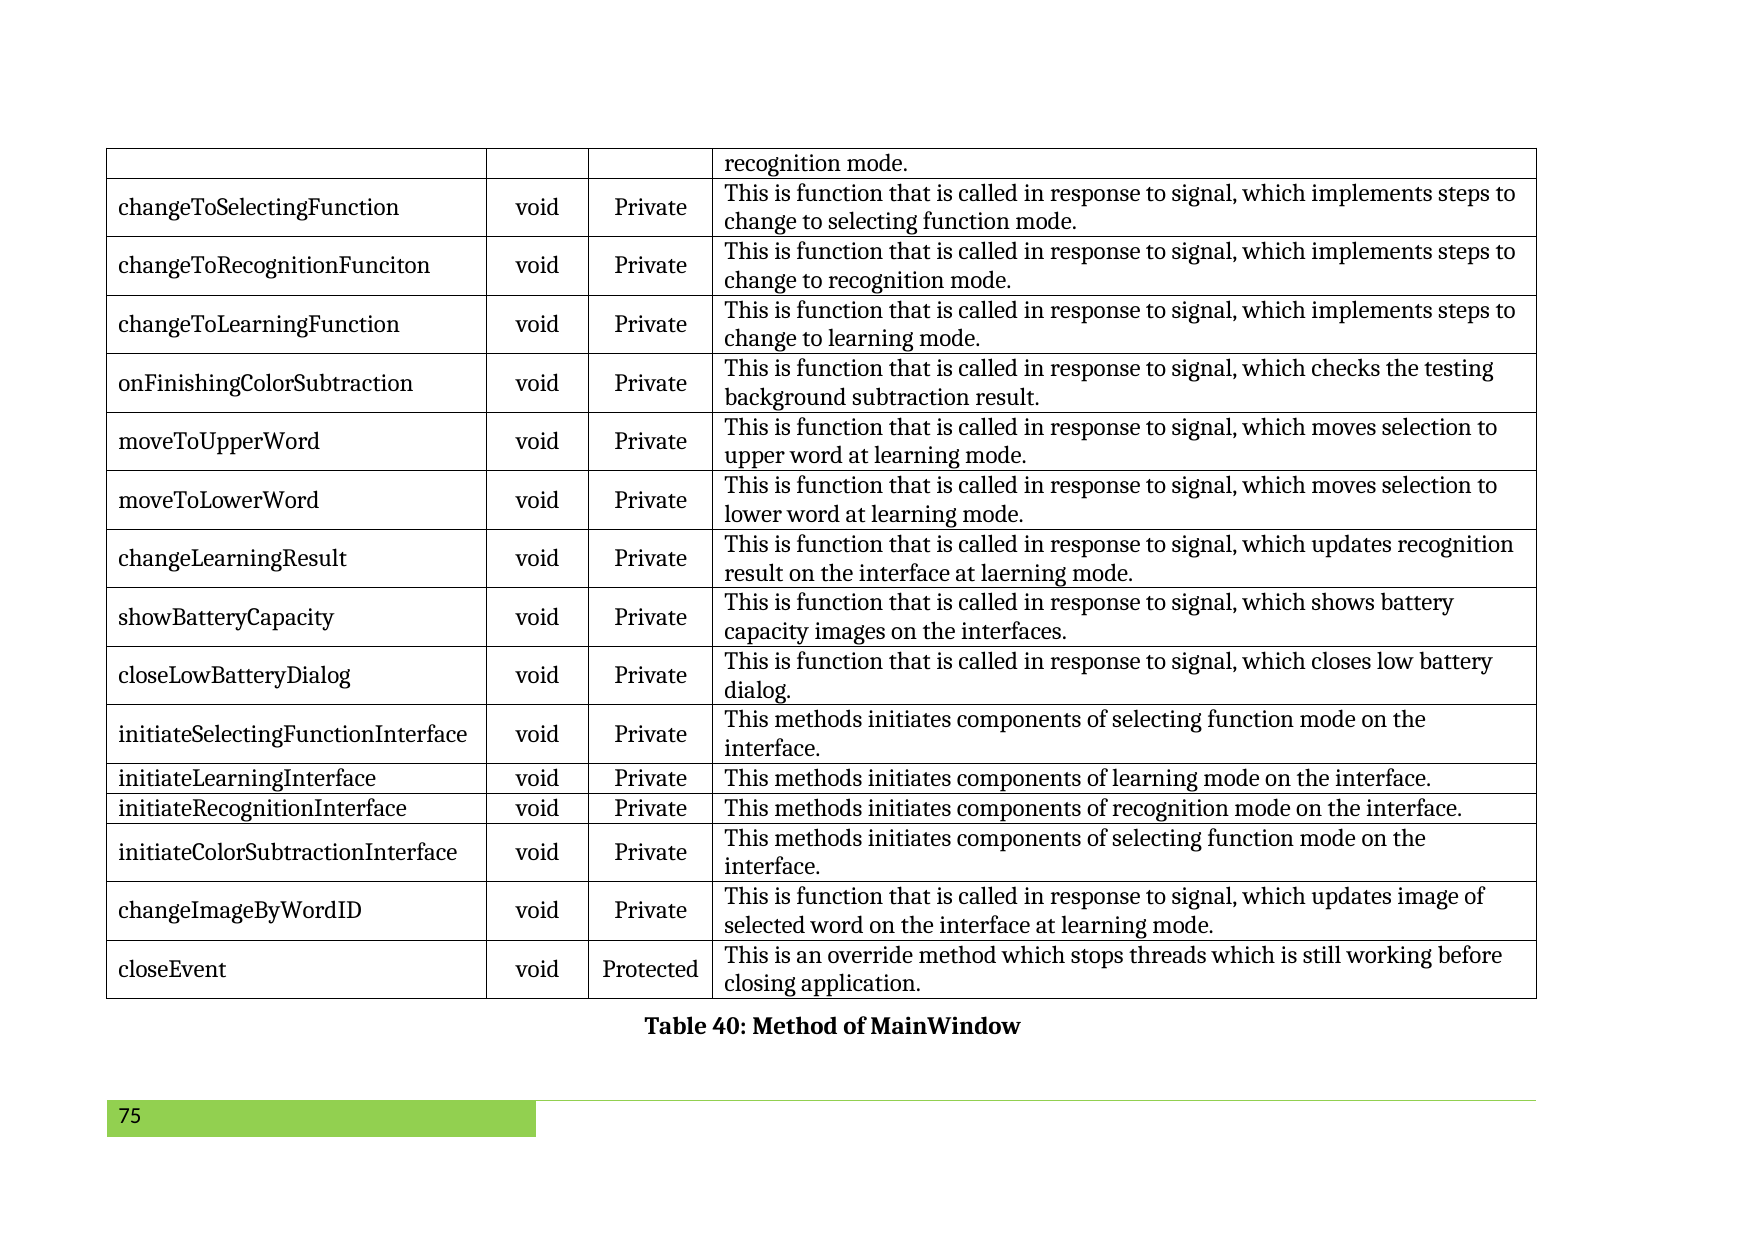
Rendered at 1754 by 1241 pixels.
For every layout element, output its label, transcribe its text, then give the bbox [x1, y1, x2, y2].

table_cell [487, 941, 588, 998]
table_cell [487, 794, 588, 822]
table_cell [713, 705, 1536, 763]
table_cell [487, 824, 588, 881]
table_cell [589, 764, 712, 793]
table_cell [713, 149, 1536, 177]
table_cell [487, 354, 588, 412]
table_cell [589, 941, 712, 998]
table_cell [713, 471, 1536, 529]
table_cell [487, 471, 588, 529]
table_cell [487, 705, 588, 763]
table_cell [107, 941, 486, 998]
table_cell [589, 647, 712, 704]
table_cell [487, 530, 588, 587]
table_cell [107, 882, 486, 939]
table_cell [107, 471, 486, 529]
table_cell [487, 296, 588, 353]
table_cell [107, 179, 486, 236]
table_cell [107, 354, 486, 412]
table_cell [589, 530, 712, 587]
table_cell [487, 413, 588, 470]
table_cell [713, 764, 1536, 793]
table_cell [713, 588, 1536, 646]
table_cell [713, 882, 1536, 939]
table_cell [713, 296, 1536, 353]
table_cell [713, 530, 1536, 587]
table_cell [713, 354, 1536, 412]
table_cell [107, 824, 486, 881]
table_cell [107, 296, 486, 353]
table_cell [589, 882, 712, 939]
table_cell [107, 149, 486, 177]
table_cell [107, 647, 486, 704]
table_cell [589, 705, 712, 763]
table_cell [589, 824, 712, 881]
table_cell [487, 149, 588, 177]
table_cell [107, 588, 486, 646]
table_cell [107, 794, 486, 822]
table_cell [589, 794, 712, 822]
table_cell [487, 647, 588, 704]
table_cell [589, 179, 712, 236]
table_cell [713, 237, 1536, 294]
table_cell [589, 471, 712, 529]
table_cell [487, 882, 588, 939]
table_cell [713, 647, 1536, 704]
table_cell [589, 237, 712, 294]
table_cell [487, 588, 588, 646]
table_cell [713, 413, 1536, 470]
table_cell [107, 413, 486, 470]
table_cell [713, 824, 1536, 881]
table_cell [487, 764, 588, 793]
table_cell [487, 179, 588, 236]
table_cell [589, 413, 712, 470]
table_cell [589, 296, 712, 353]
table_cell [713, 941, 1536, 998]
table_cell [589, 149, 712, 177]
list Table 40: Method of MainWindow [118, 1012, 1547, 1040]
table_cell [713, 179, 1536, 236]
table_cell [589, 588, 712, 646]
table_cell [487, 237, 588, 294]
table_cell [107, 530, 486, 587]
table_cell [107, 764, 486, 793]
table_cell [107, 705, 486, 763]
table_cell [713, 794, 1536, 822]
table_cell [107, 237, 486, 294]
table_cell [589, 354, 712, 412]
